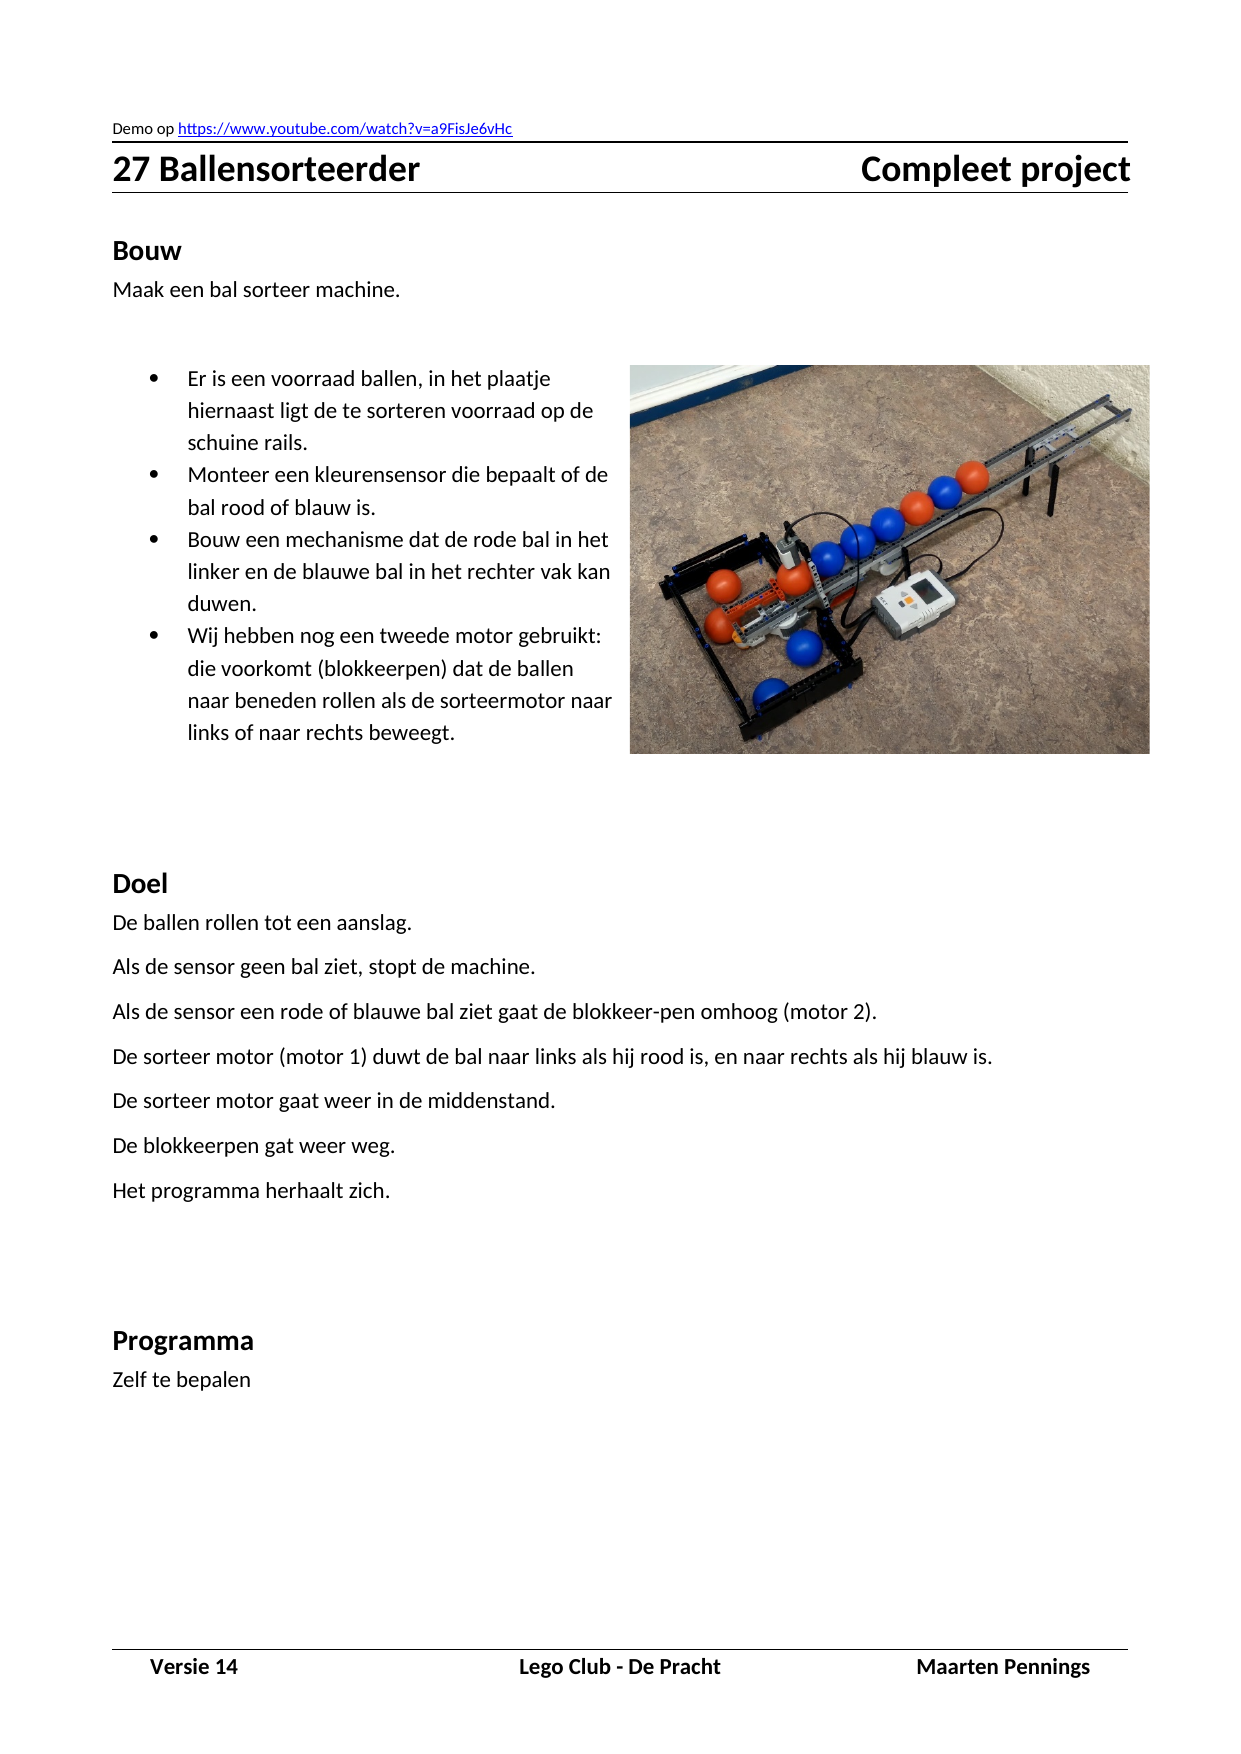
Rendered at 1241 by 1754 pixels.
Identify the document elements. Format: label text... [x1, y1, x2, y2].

text Programma [112, 1322, 1128, 1358]
list Wij hebben nog een tweede motor gebruikt: die voorkomt (blokkeerpen) dat de ballen naar beneden rollen als de sorteermotor naar links of naar rechts beweegt. [150, 622, 614, 746]
text De blokkeerpen gat weer weg. [112, 1131, 1128, 1159]
text Doel [112, 865, 1128, 900]
text Maak een bal sorteer machine. [112, 275, 1128, 303]
list Er is een voorraad ballen, in het plaatje hiernaast ligt de te sorteren voorraad op de schuine rails. [150, 364, 614, 456]
list Monteer een kleurensensor die bepaalt of de bal rood of blauw is. [150, 461, 614, 521]
text De sorteer motor (motor 1) duwt de bal naar links als hij rood is, en naar rechts als hij blauw is. [112, 1042, 1128, 1070]
text De sorteer motor gaat weer in de middenstand. [112, 1086, 1128, 1114]
text Demo op https://www.youtube.com/watch?v=a9FisJe6vHc [112, 118, 1128, 138]
text Zelf te bepalen [112, 1365, 1128, 1393]
text Als de sensor geen bal ziet, stopt de machine. [112, 952, 1128, 980]
text Als de sensor een rode of blauwe bal ziet gaat de blokkeer-pen omhoog (motor 2). [112, 997, 1128, 1025]
text 27 Ballensorteerder Compleet project [112, 143, 1128, 192]
text Bouw [112, 232, 1128, 267]
list Bouw een mechanisme dat de rode bal in het linker en de blauwe bal in het rechter vak kan duwen. [150, 525, 614, 617]
picture [629, 365, 1150, 754]
text Het programma herhaalt zich. [112, 1176, 1128, 1204]
text De ballen rollen tot een aanslag. [112, 908, 1128, 936]
